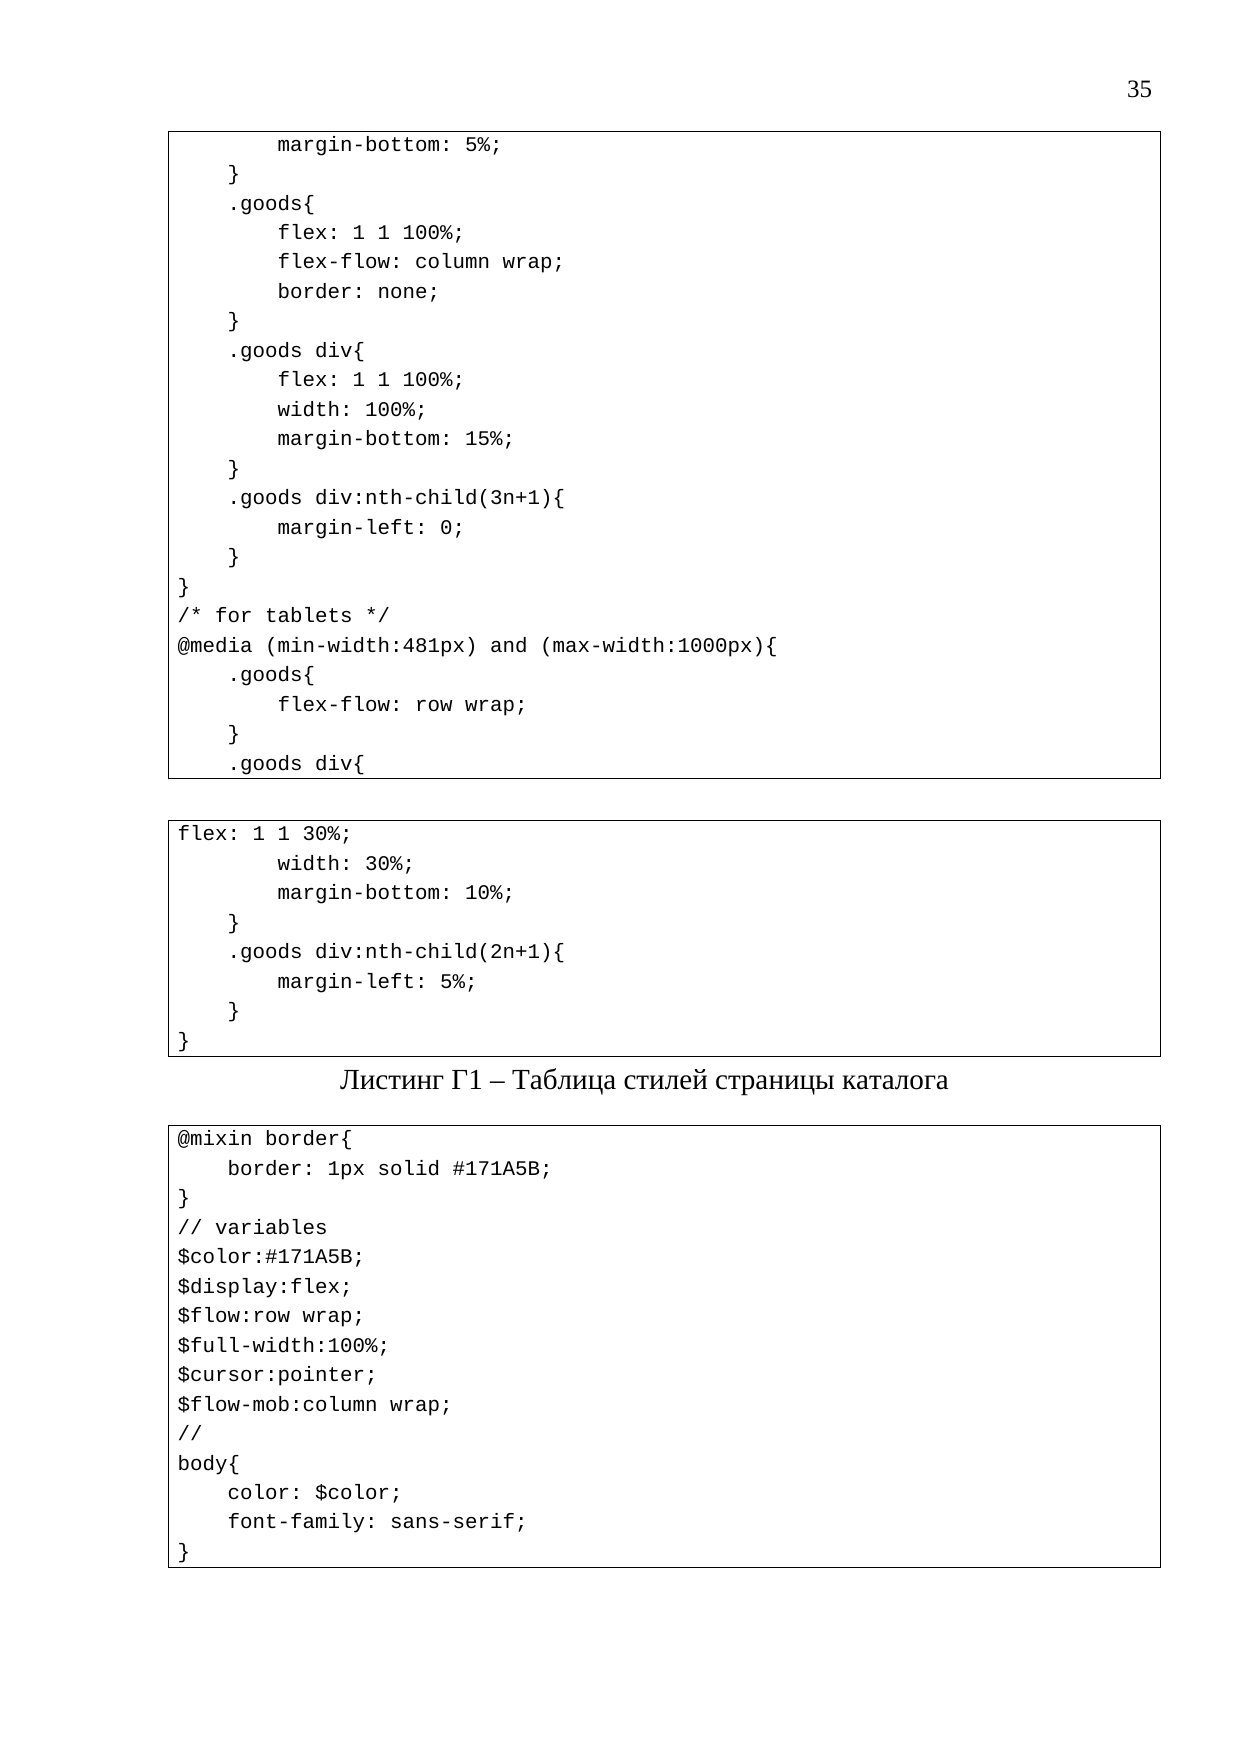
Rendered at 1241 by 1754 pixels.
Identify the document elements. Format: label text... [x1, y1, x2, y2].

text } [169, 455, 1160, 482]
text $display:flex; [169, 1272, 1160, 1299]
text $cursor:pointer; [169, 1361, 1160, 1388]
text $full-width:100%; [169, 1331, 1160, 1358]
text border: none; [169, 278, 1160, 305]
text } [169, 1027, 1160, 1056]
text width: 30%; [169, 850, 1160, 877]
text $flow-mob:column wrap; [169, 1390, 1160, 1417]
text @media (min-width:481px) and (max-width:1000px){ [169, 632, 1160, 658]
text .goods div{ [169, 337, 1160, 364]
text .goods div:nth-child(2n+1){ [169, 938, 1160, 965]
text } [169, 997, 1160, 1024]
text } [169, 543, 1160, 570]
text flex-flow: column wrap; [169, 248, 1160, 275]
text flex: 1 1 30%; [169, 821, 1160, 847]
text width: 100%; [169, 396, 1160, 423]
text } [169, 909, 1160, 936]
text } [169, 1184, 1160, 1211]
text margin-bottom: 15%; [169, 425, 1160, 452]
text body{ [169, 1449, 1160, 1476]
text flex-flow: row wrap; [169, 691, 1160, 717]
text $color:#171A5B; [169, 1243, 1160, 1270]
text @mixin border{ [169, 1126, 1160, 1152]
text } [169, 160, 1160, 187]
text // variables [169, 1213, 1160, 1240]
text flex: 1 1 100%; [169, 219, 1160, 246]
text margin-bottom: 5%; [169, 132, 1160, 157]
text margin-bottom: 10%; [169, 879, 1160, 906]
text } [169, 720, 1160, 747]
text } [169, 1538, 1160, 1567]
text $flow:row wrap; [169, 1302, 1160, 1329]
text } [169, 307, 1160, 334]
text border: 1px solid #171A5B; [169, 1154, 1160, 1181]
text .goods{ [169, 189, 1160, 216]
text margin-left: 5%; [169, 968, 1160, 994]
text .goods div{ [169, 749, 1160, 778]
text .goods div:nth-child(3n+1){ [169, 484, 1160, 511]
text flex: 1 1 100%; [169, 366, 1160, 393]
text margin-left: 0; [169, 514, 1160, 541]
text font-family: sans-serif; [169, 1508, 1160, 1535]
text .goods{ [169, 661, 1160, 688]
text // [169, 1420, 1160, 1447]
text } [169, 573, 1160, 599]
text /* for tablets */ [169, 602, 1160, 629]
text Листинг Г1 – Таблица стилей страницы каталога [177, 1062, 1152, 1096]
text color: $color; [169, 1479, 1160, 1506]
